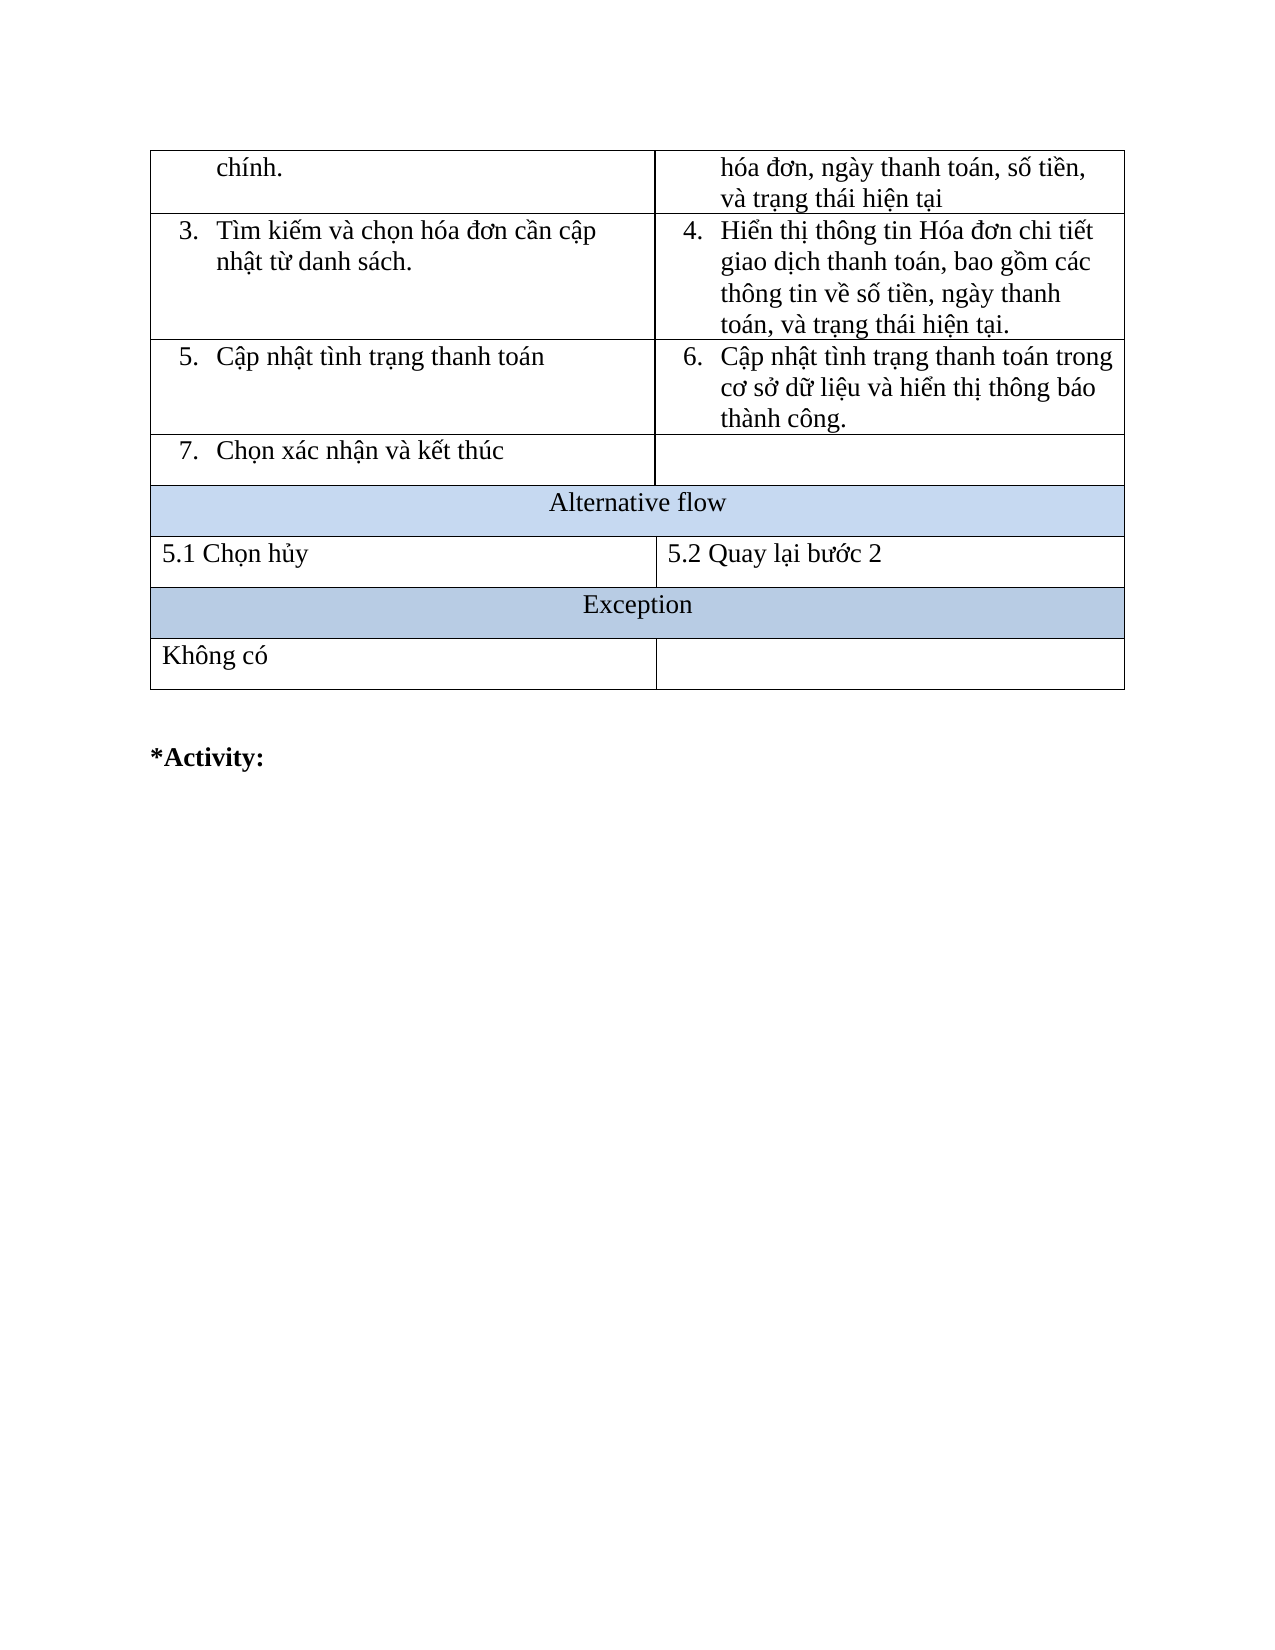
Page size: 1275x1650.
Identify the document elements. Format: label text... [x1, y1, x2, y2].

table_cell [151, 151, 654, 213]
table_cell Tìm kiếm và chọn hóa đơn cần cập nhật từ danh sách. [151, 214, 654, 339]
table_cell [657, 639, 1124, 689]
table_cell Cập nhật tình trạng thanh toán [151, 340, 654, 433]
table_cell Hiển thị thông tin Hóa đơn chi tiết giao dịch thanh toán, bao gồm các thông tin về số tiền, ngày thanh toán, và trạng thái hiện tại. [656, 214, 1124, 339]
table_cell Chọn xác nhận và kết thúc [151, 435, 654, 485]
table_cell Cập nhật tình trạng thanh toán trong cơ sở dữ liệu và hiển thị thông báo thành công. [656, 340, 1124, 433]
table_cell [656, 151, 1124, 213]
table_cell [656, 435, 1124, 485]
table_cell Alternative flow [151, 486, 1124, 536]
table_cell Exception [151, 588, 1124, 638]
text *Activity: [150, 741, 1125, 772]
table_cell 5.2 Quay lại bước 2 [657, 537, 1124, 587]
table_cell 5.1 Chọn hủy [151, 537, 656, 587]
table_cell Không có [151, 639, 656, 689]
